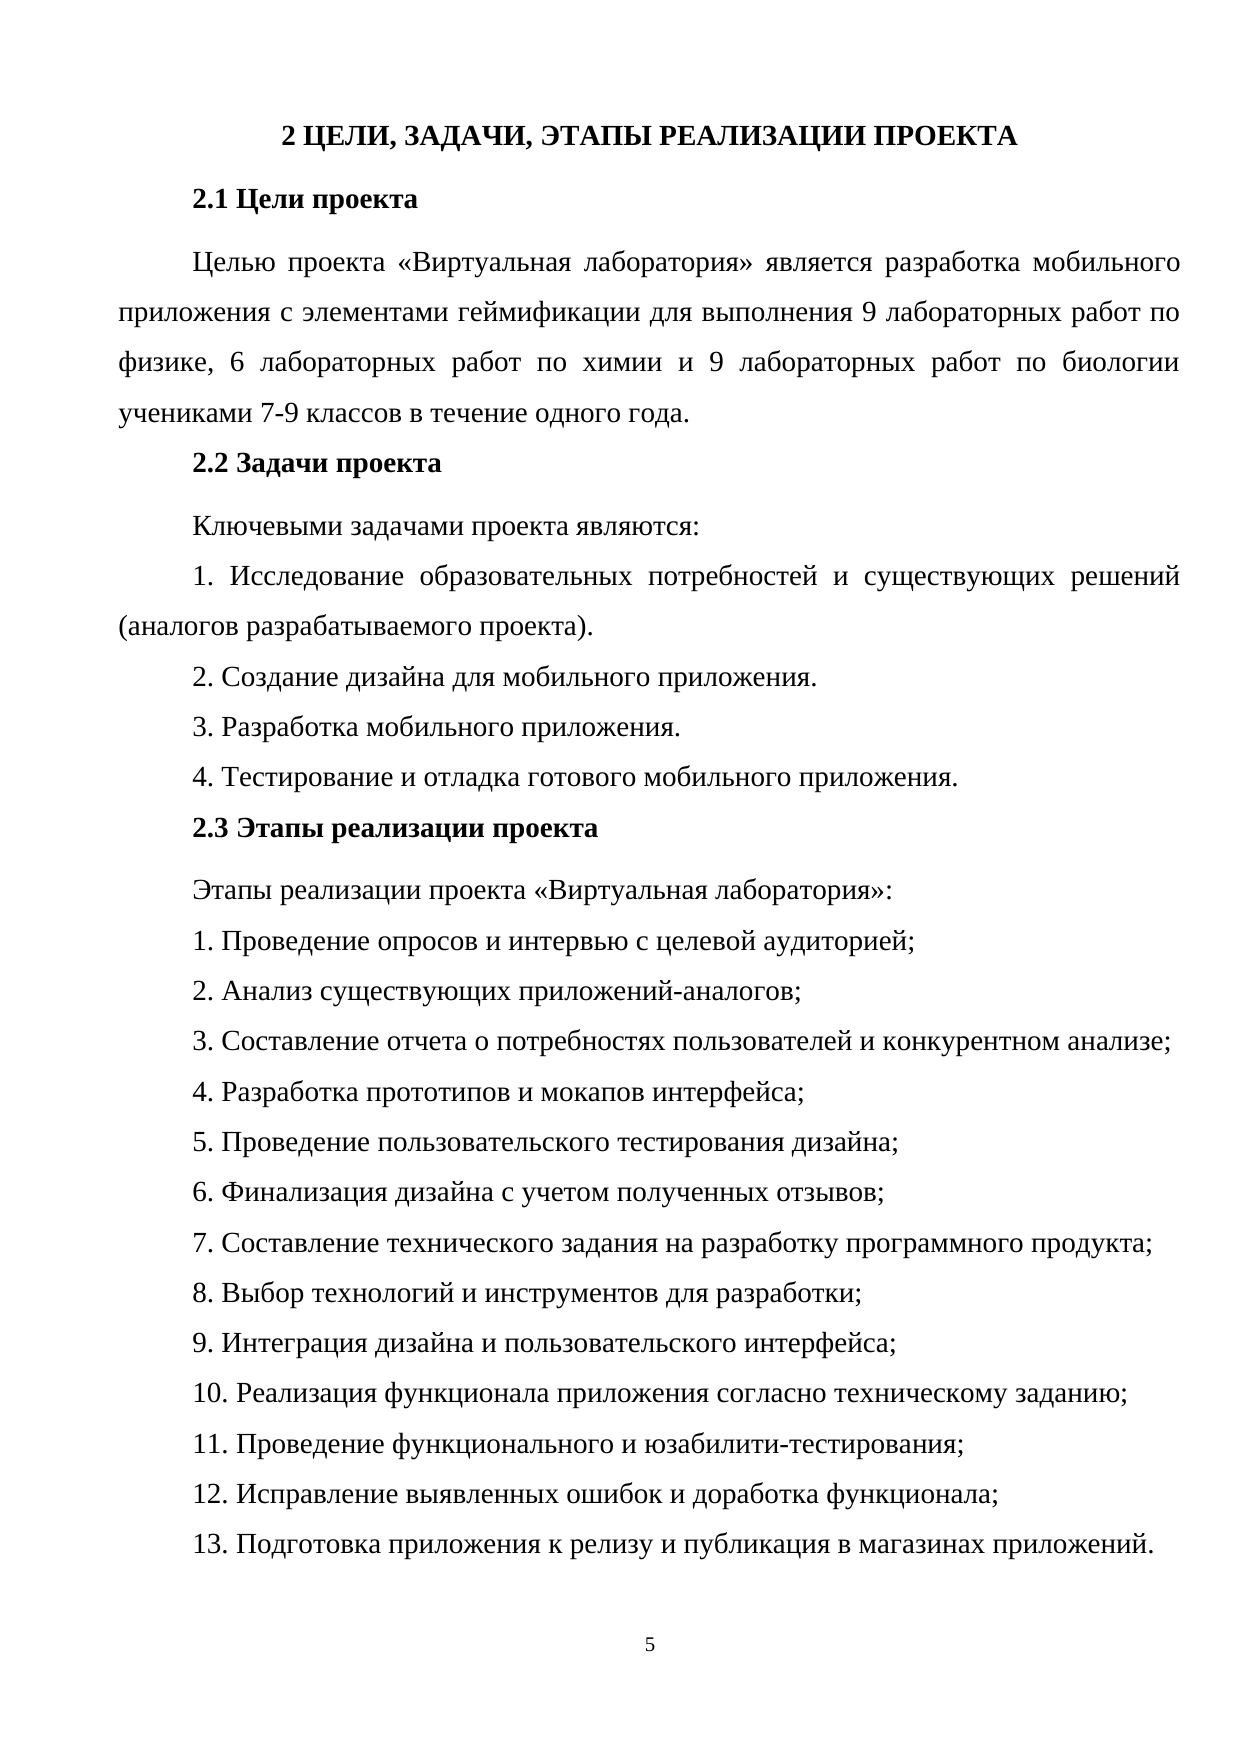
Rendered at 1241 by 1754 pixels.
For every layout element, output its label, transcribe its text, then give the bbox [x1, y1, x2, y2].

text 10. Реализация функционала приложения согласно техническому заданию; [118, 1376, 1181, 1409]
text Этапы реализации проекта «Виртуальная лаборатория»: [118, 872, 1181, 906]
text 4. Разработка прототипов и мокапов интерфейса; [118, 1074, 1181, 1107]
text 5. Проведение пользовательского тестирования дизайна; [118, 1124, 1181, 1158]
text 3. Разработка мобильного приложения. [118, 709, 1181, 743]
text 11. Проведение функционального и юзабилити-тестирования; [118, 1426, 1181, 1459]
text 6. Финализация дизайна с учетом полученных отзывов; [118, 1174, 1181, 1208]
text 13. Подготовка приложения к релизу и публикация в магазинах приложений. [118, 1527, 1181, 1560]
text 2 ЦЕЛИ, ЗАДАЧИ, ЭТАПЫ РЕАЛИЗАЦИИ ПРОЕКТА [118, 118, 1181, 152]
text 2. Анализ существующих приложений-аналогов; [118, 973, 1181, 1007]
text 1. Проведение опросов и интервью с целевой аудиторией; [118, 923, 1181, 956]
text 8. Выбор технологий и инструментов для разработки; [118, 1275, 1181, 1308]
text Целью проекта «Виртуальная лаборатория» является разработка мобильного приложения с элементами геймификации для выполнения 9 лабораторных работ по физике, 6 лабораторных работ по химии и 9 лабораторных работ по биологии учениками 7-9 классов в течение одного года. [118, 244, 1181, 428]
text 2.2 Задачи проекта [118, 445, 1181, 478]
text Ключевыми задачами проекта являются: [118, 508, 1181, 541]
text 2.3 Этапы реализации проекта [118, 810, 1181, 843]
text 1. Исследование образовательных потребностей и существующих решений (аналогов разрабатываемого проекта). [118, 558, 1181, 642]
text 2.1 Цели проекта [118, 181, 1181, 214]
text 3. Составление отчета о потребностях пользователей и конкурентном анализе; [118, 1023, 1181, 1057]
text 4. Тестирование и отладка готового мобильного приложения. [118, 759, 1181, 793]
text 7. Составление технического задания на разработку программного продукта; [118, 1225, 1181, 1258]
text 2. Создание дизайна для мобильного приложения. [118, 659, 1181, 692]
text 12. Исправление выявленных ошибок и доработка функционала; [118, 1476, 1181, 1510]
text 9. Интеграция дизайна и пользовательского интерфейса; [118, 1325, 1181, 1359]
